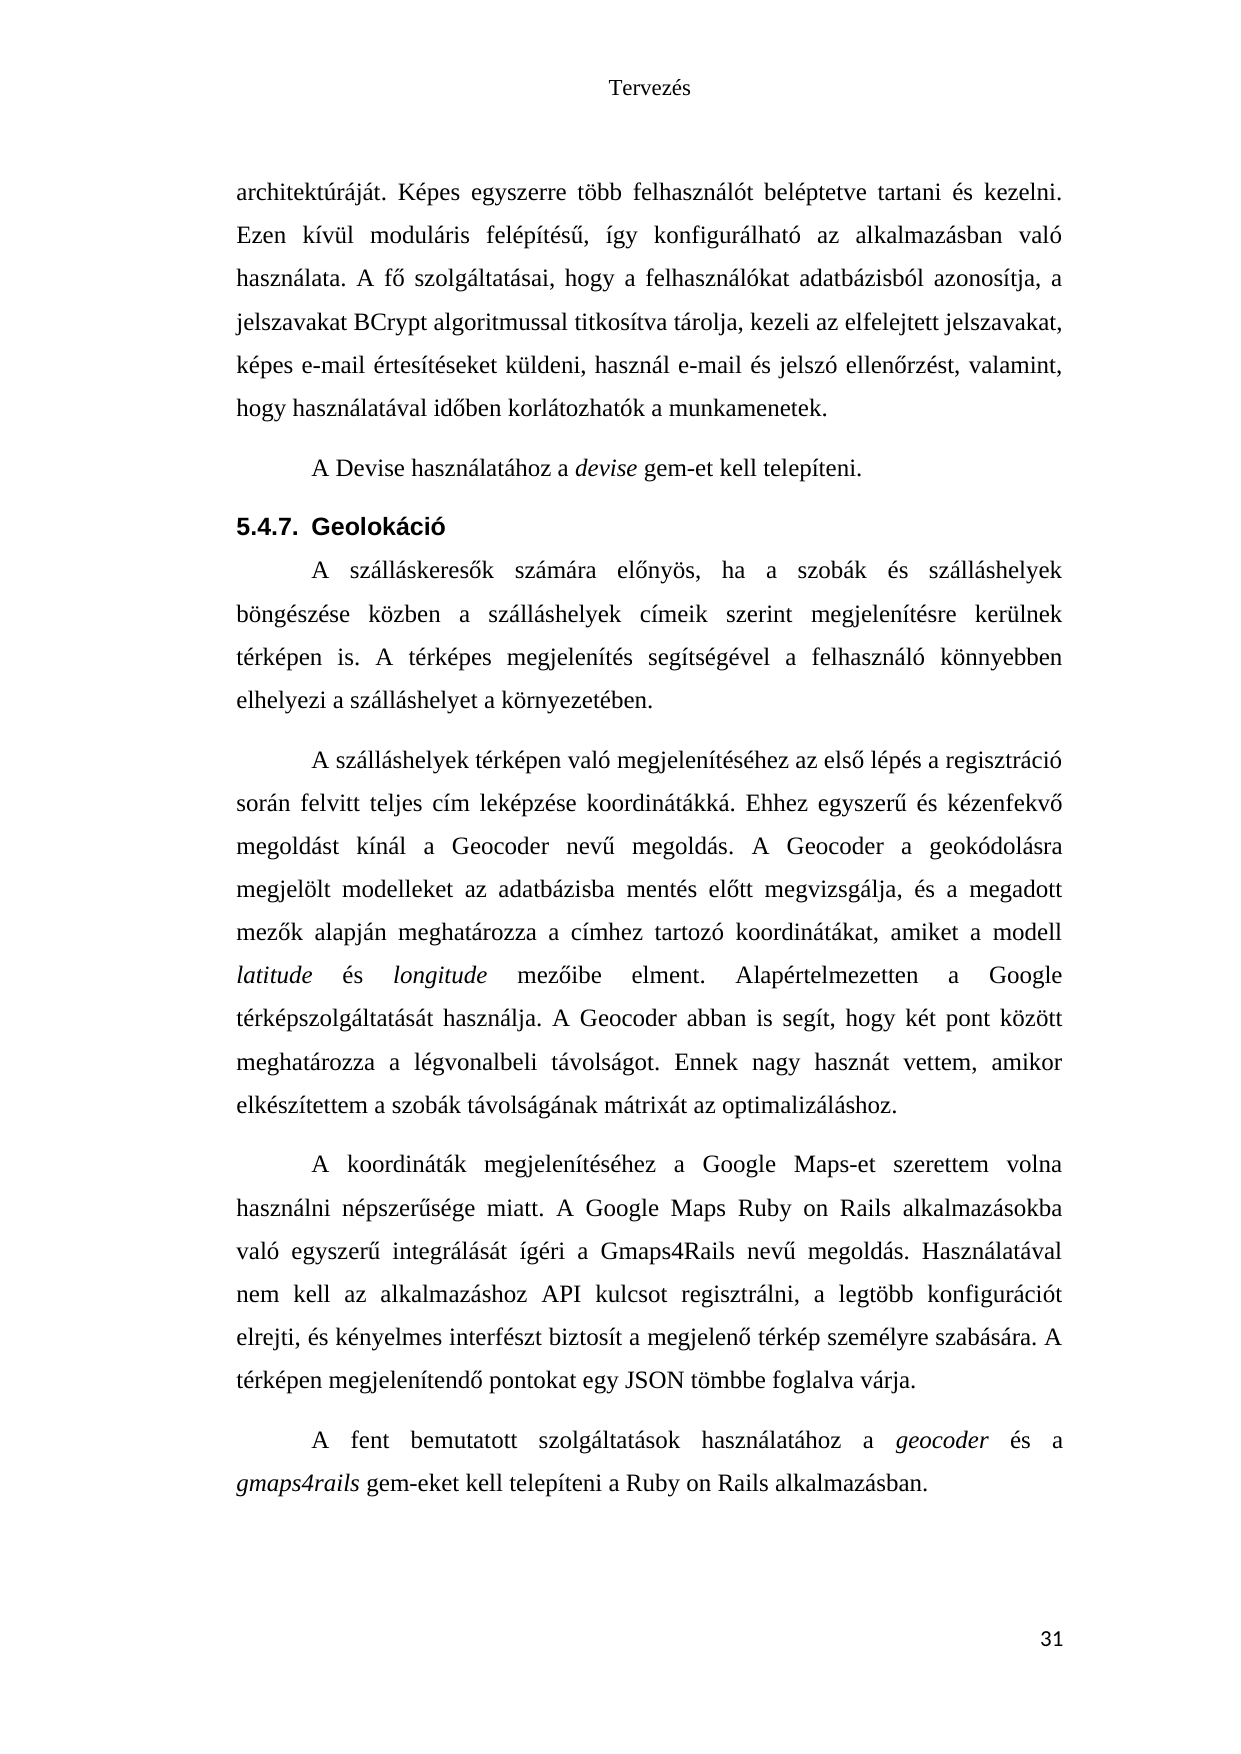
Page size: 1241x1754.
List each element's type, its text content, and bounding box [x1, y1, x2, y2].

text A Devise használatához a devise gem-et kell telepíteni. [236, 453, 1063, 481]
text A szálláshelyek térképen való megjelenítéséhez az első lépés a regisztráció során felvitt teljes cím leképzése koordinátákká. Ehhez egyszerű és kézenfekvő megoldást kínál a Geocoder nevű megoldás. A Geocoder a geokódolásra megjelölt modelleket az adatbázisba mentés előtt megvizsgálja, és a megadott mezők alapján meghatározza a címhez tartozó koordinátákat, amiket a modell latitude és longitude mezőibe elment. Alapértelmezetten a Google térképszolgáltatását használja. A Geocoder abban is segít, hogy két pont között meghatározza a légvonalbeli távolságot. Ennek nagy hasznát vettem, amikor elkészítettem a szobák távolságának mátrixát az optimalizáláshoz. [236, 745, 1063, 1118]
text A fent bemutatott szolgáltatások használatához a geocoder és a gmaps4rails gem-eket kell telepíteni a Ruby on Rails alkalmazásban. [236, 1425, 1063, 1497]
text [236, 177, 1063, 422]
text A koordináták megjelenítéséhez a Google Maps-et szerettem volna használni népszerűsége miatt. A Google Maps Ruby on Rails alkalmazásokba való egyszerű integrálását ígéri a Gmaps4Rails nevű megoldás. Használatával nem kell az alkalmazáshoz API kulcsot regisztrálni, a legtöbb konfigurációt elrejti, és kényelmes interfészt biztosít a megjelenő térkép személyre szabására. A térképen megjelenítendő pontokat egy JSON tömbbe foglalva várja. [236, 1149, 1063, 1394]
text A szálláskeresők számára előnyös, ha a szobák és szálláshelyek böngészése közben a szálláshelyek címeik szerint megjelenítésre kerülnek térképen is. A térképes megjelenítés segítségével a felhasználó könnyebben elhelyezi a szálláshelyet a környezetében. [236, 556, 1063, 714]
subtitle Geolokáció [236, 512, 1063, 541]
